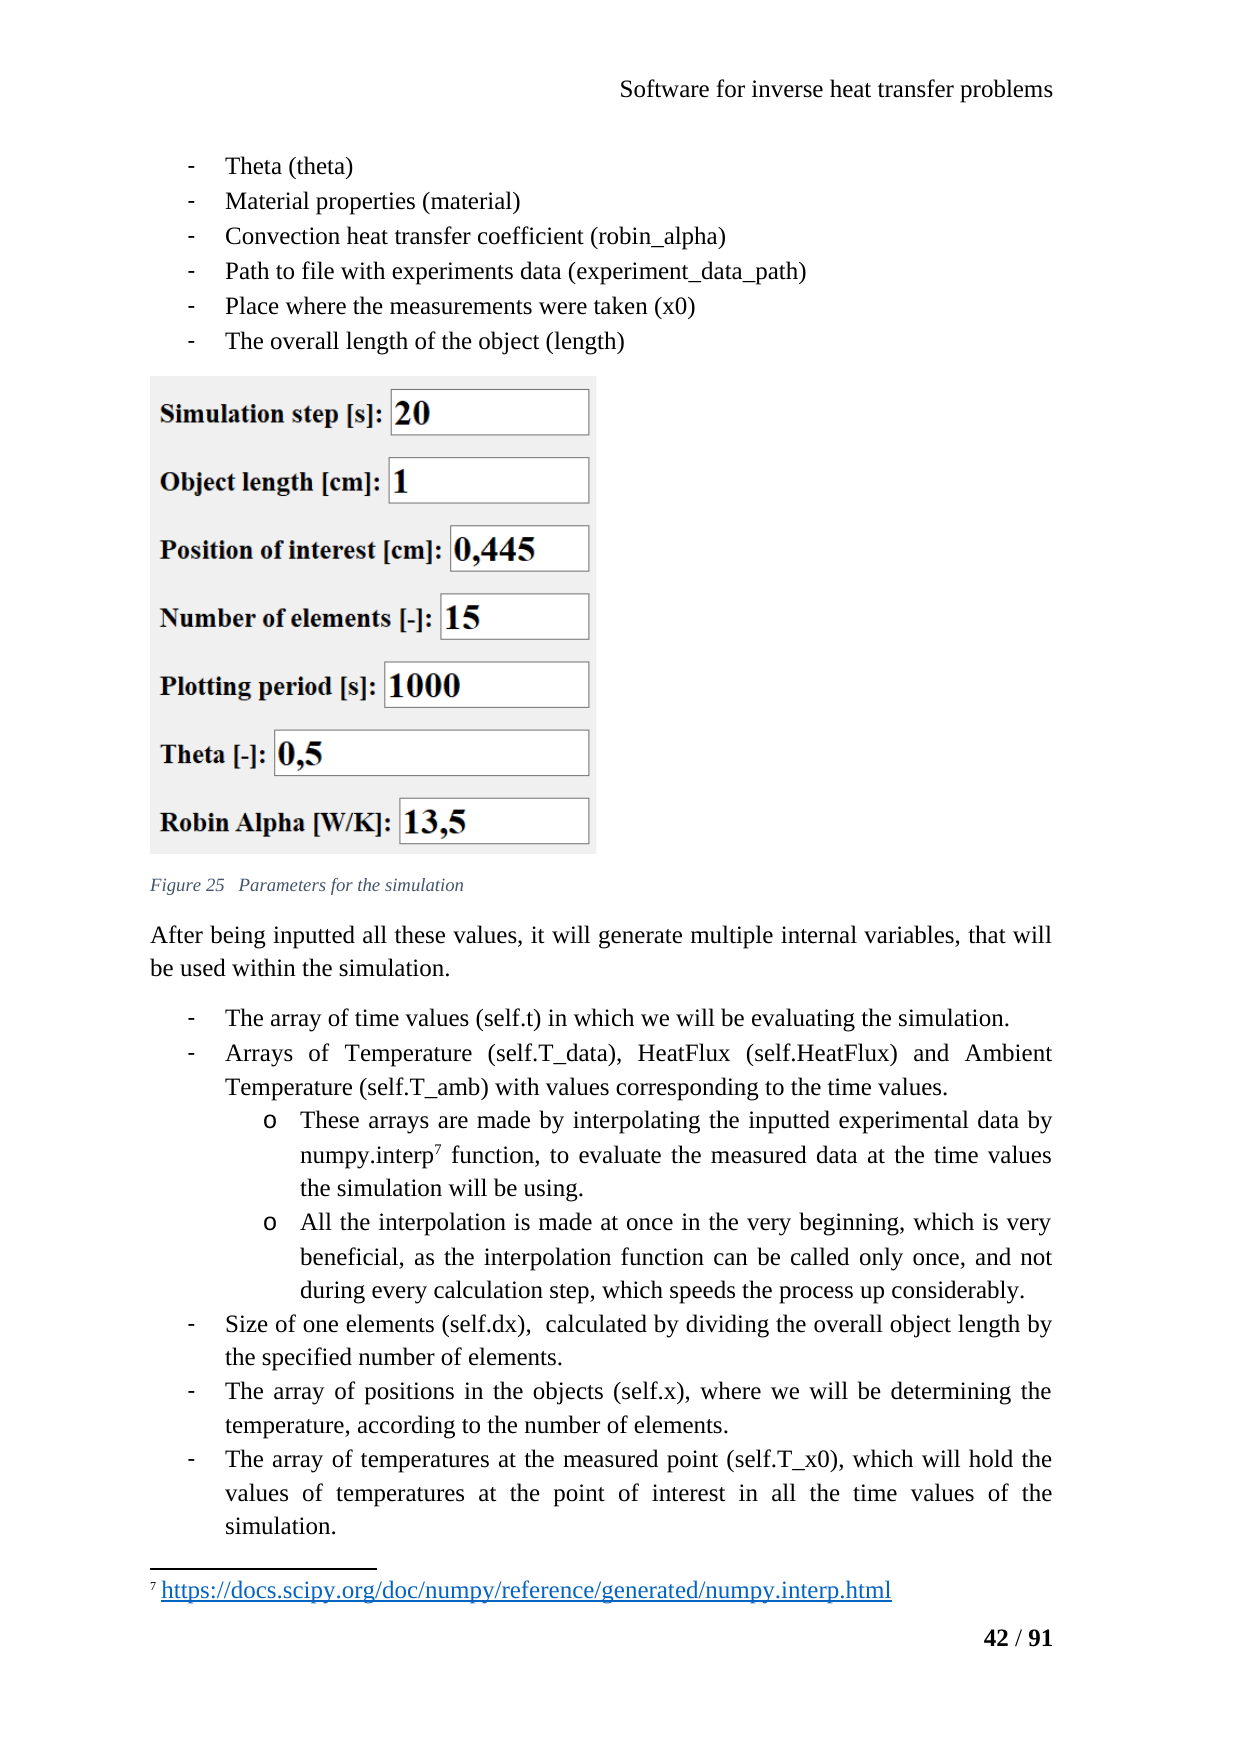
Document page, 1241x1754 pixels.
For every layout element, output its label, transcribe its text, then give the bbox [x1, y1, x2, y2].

list All the interpolation is made at once in the very beginning, which is very beneficial, as the interpolation function can be called only once, and not during every calculation step, which speeds the process up considerably. [262, 1207, 1053, 1303]
text Figure 25 Parameters for the simulation [150, 874, 1053, 896]
picture [150, 376, 597, 854]
list These arrays are made by interpolating the inputted experimental data by numpy.interp function, to evaluate the measured data at the time values the simulation will be using. [262, 1105, 1053, 1202]
text After being inputted all these values, it will generate multiple internal variables, that will be used within the simulation. [150, 920, 1053, 982]
list The array of time values (self.t) in which we will be evaluating the simulation. [187, 1003, 1053, 1033]
list Theta (theta) [187, 150, 1053, 181]
list Convection heat transfer coefficient (robin_alpha) [187, 220, 1053, 251]
list The array of positions in the objects (self.x), where we will be determining the temperature, according to the number of elements. [187, 1376, 1053, 1439]
list Material properties (material) [187, 185, 1053, 216]
list Arrays of Temperature (self.T_data), HeatFlux (self.HeatFlux) and Ambient Temperature (self.T_amb) with values corresponding to the time values. [187, 1038, 1053, 1101]
list Size of one elements (self.dx), calculated by dividing the overall object length by the specified number of elements. [187, 1308, 1053, 1371]
list Path to file with experiments data (experiment_data_path) [187, 255, 1053, 286]
list The overall length of the object (length) [187, 325, 1053, 356]
list Place where the measurements were taken (x0) [187, 290, 1053, 321]
list The array of temperatures at the measured point (self.T_x0), which will hold the values of temperatures at the point of interest in all the time values of the simulation. [187, 1443, 1053, 1540]
